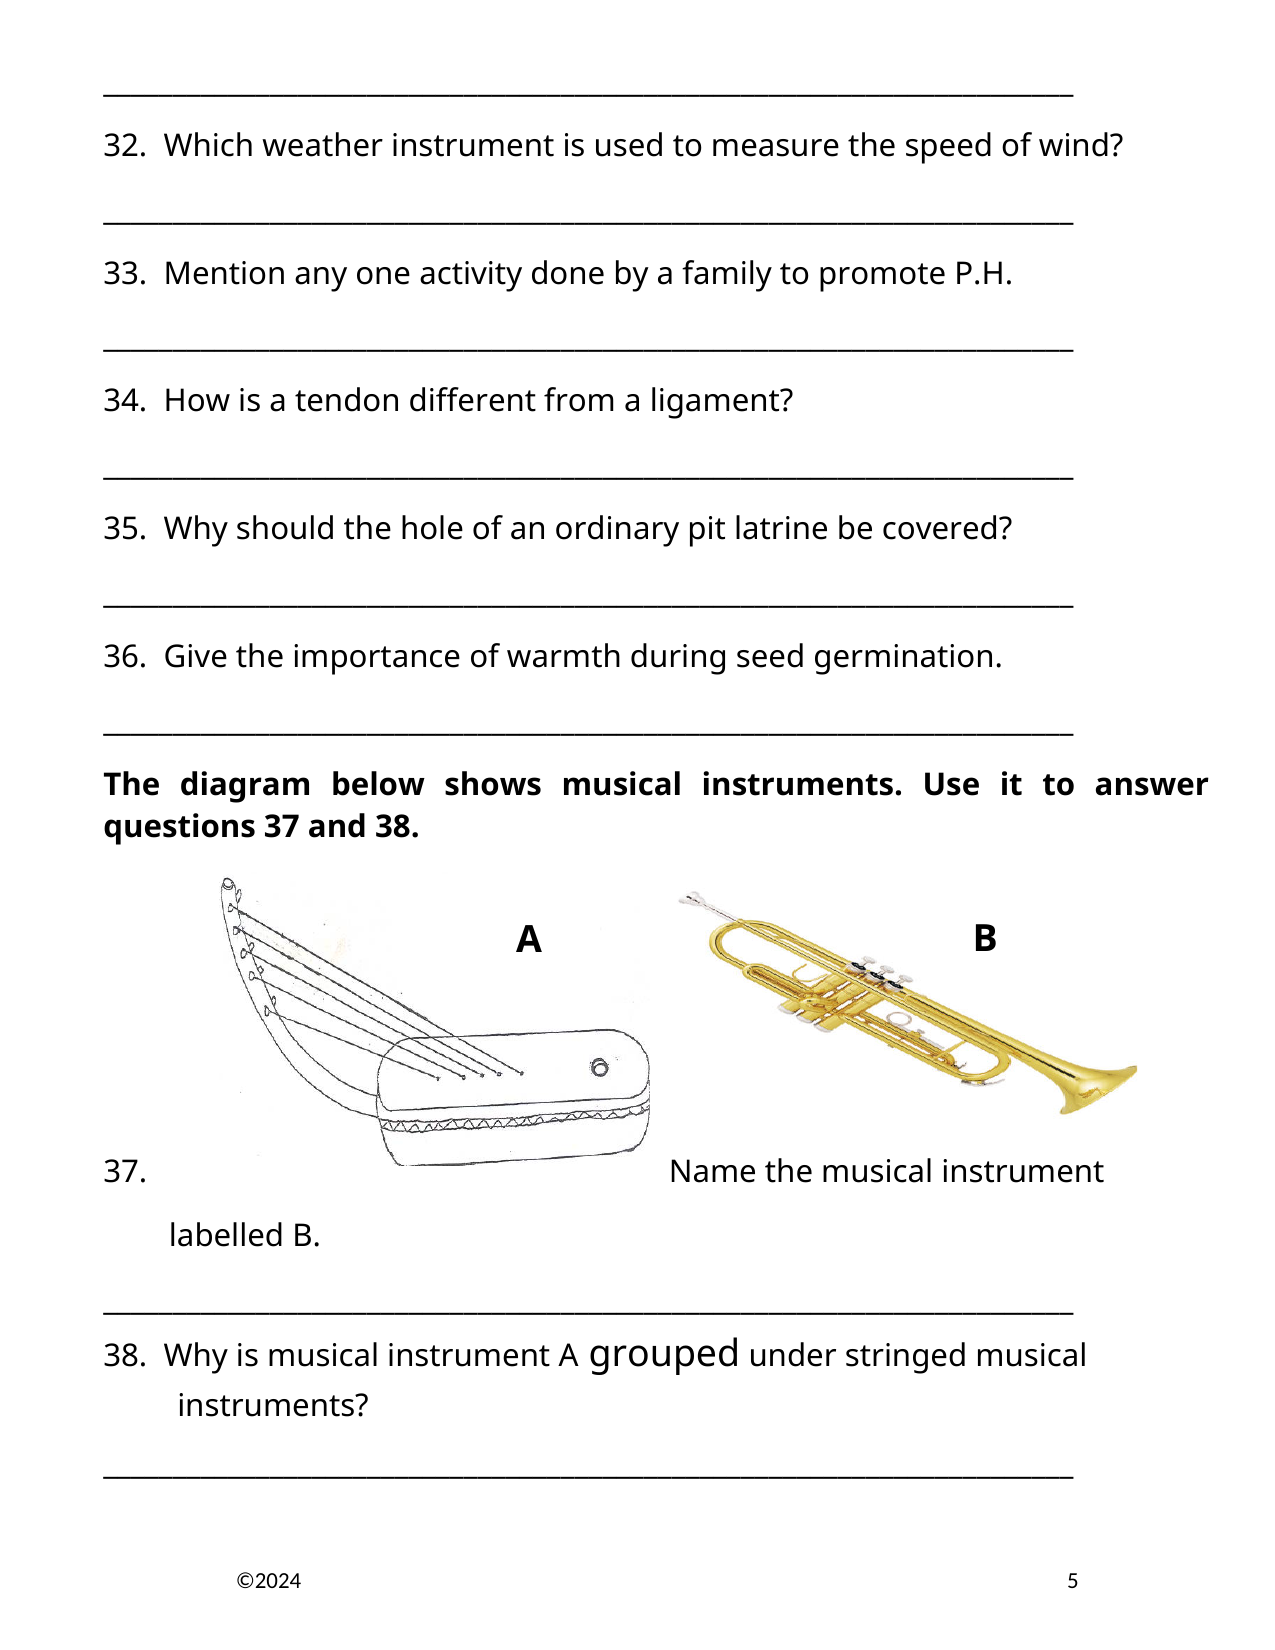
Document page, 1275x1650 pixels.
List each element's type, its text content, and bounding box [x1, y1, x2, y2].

text ______________________________________________________________________ [103, 570, 1211, 612]
text The diagram below shows musical instruments. Use it to answer questions 37 and 38. [103, 761, 1211, 847]
text 34. How is a tendon different from a ligament? [103, 378, 1211, 421]
picture [218, 872, 654, 1168]
text 32. Which weather instrument is used to measure the speed of wind? [103, 123, 1211, 166]
text 33. Mention any one activity done by a family to promote P.H. [103, 251, 1211, 293]
text ______________________________________________________________________ [103, 698, 1211, 740]
text 36. Give the importance of warmth during seed germination. [103, 634, 1211, 676]
text 38. Why is musical instrument A grouped under stringed musical instruments? [103, 1326, 1211, 1426]
picture [672, 867, 1142, 1129]
text 35. Why should the hole of an ordinary pit latrine be covered? [103, 506, 1211, 549]
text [103, 59, 1211, 102]
text 37. Name the musical instrument labelled B. [103, 1149, 1211, 1256]
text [103, 1277, 1211, 1319]
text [103, 187, 1211, 229]
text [103, 1441, 1211, 1483]
text ______________________________________________________________________ [103, 442, 1211, 485]
text ______________________________________________________________________ [103, 314, 1211, 357]
